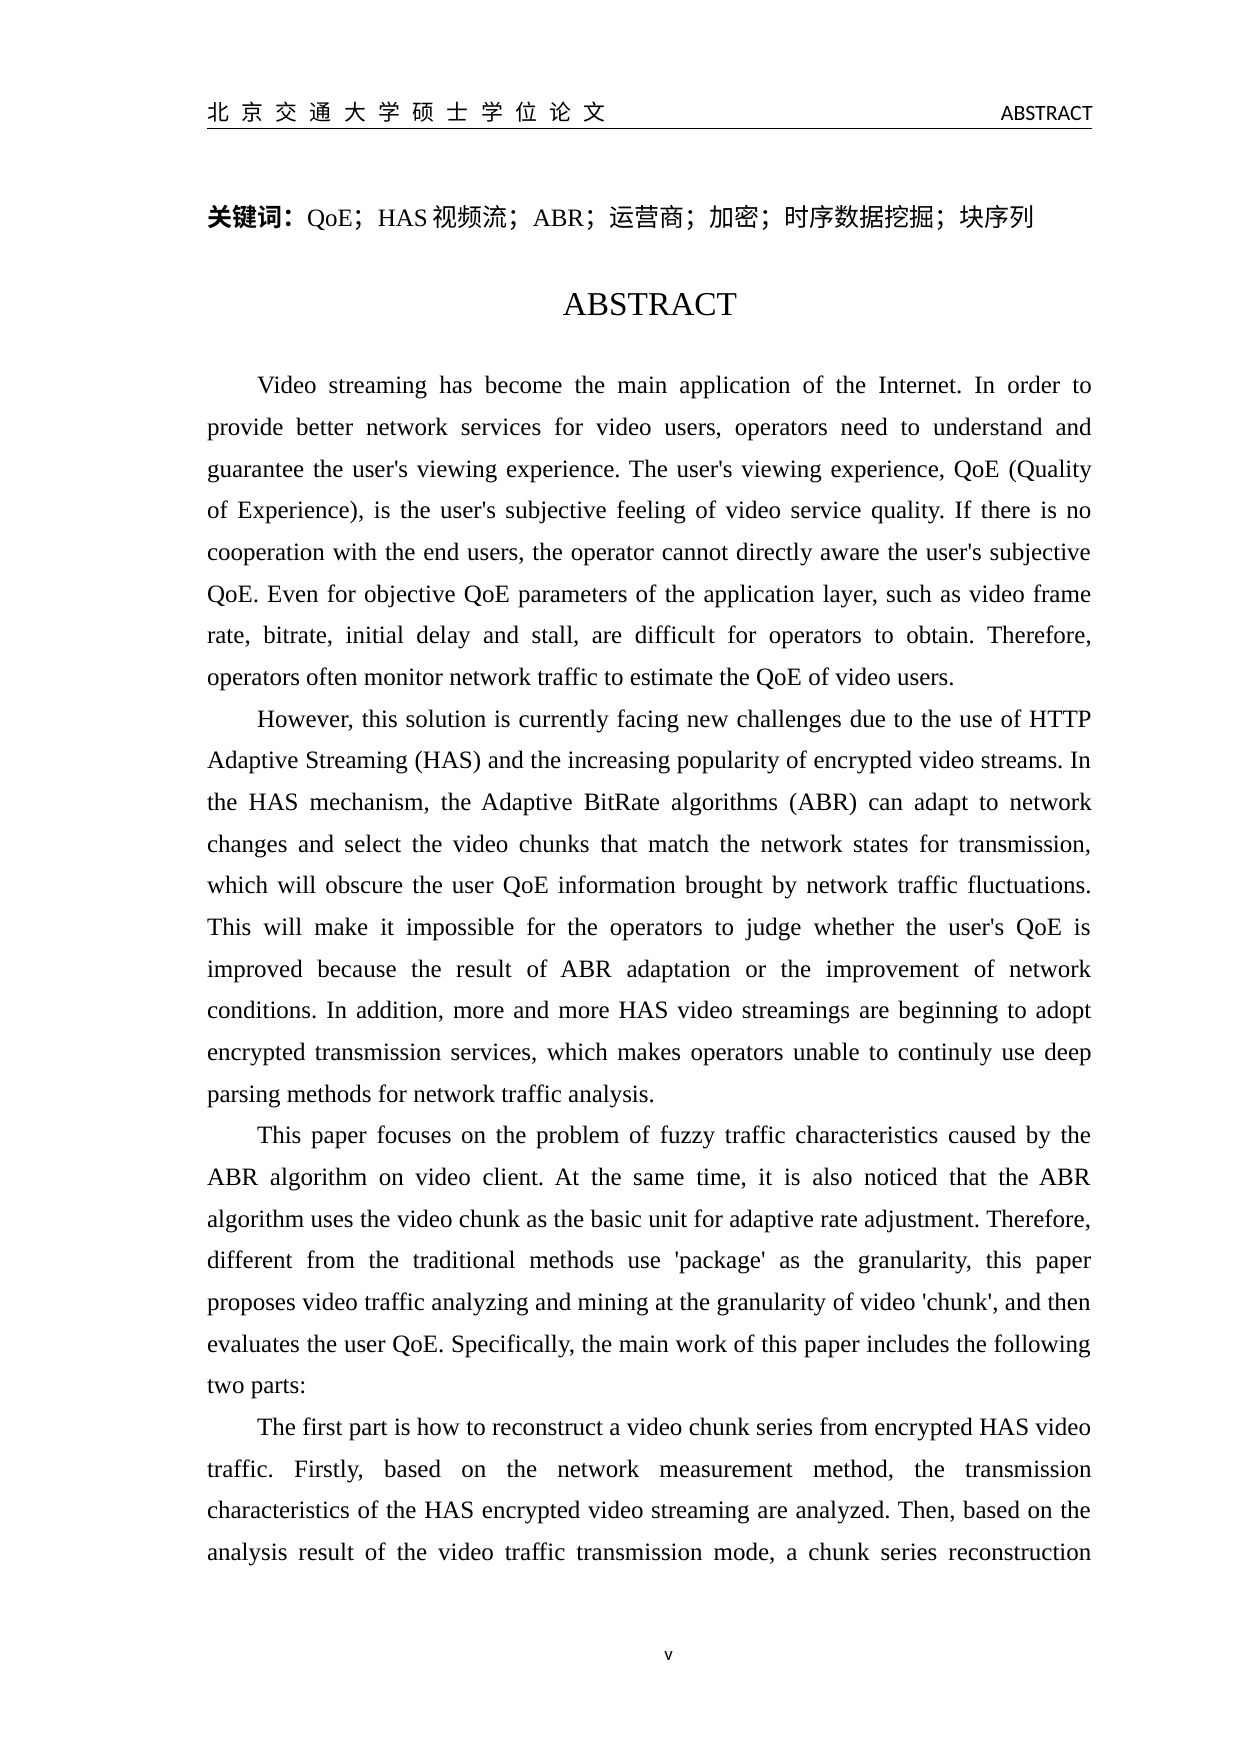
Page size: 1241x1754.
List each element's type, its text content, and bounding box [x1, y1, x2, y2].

text However, this solution is currently facing new challenges due to the use of HTTP Adaptive Streaming (HAS) and the increasing popularity of encrypted video streams. In the HAS mechanism, the Adaptive BitRate algorithms (ABR) can adapt to network changes and select the video chunks that match the network states for transmission, which will obscure the user QoE information brought by network traffic fluctuations. This will make it impossible for the operators to judge whether the user's QoE is improved because the result of ABR adaptation or the improvement of network conditions. In addition, more and more HAS video streamings are beginning to adopt encrypted transmission services, which makes operators unable to continuly use deep parsing methods for network traffic analysis. [207, 694, 1092, 1110]
text Video streaming has become the main application of the Internet. In order to provide better network services for video users, operators need to understand and guarantee the user's viewing experience. The user's viewing experience, QoE (Quality of Experience), is the user's subjective feeling of video service quality. If there is no cooperation with the end users, the operator cannot directly aware the user's subjective QoE. Even for objective QoE parameters of the application layer, such as video frame rate, bitrate, initial delay and stall, are difficult for operators to obtain. Therefore, operators often monitor network traffic to estimate the QoE of video users. [207, 360, 1092, 694]
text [207, 1402, 1092, 1569]
text 关键词：QoE；HAS视频流；ABR；运营商；加密；时序数据挖掘；块序列 [207, 193, 1092, 234]
text ABSTRACT [207, 284, 1092, 323]
text This paper focuses on the problem of fuzzy traffic characteristics caused by the ABR algorithm on video client. At the same time, it is also noticed that the ABR algorithm uses the video chunk as the basic unit for adaptive rate adjustment. Therefore, different from the traditional methods use 'package' as the granularity, this paper proposes video traffic analyzing and mining at the granularity of video 'chunk', and then evaluates the user QoE. Specifically, the main work of this paper includes the following two parts: [207, 1110, 1092, 1402]
